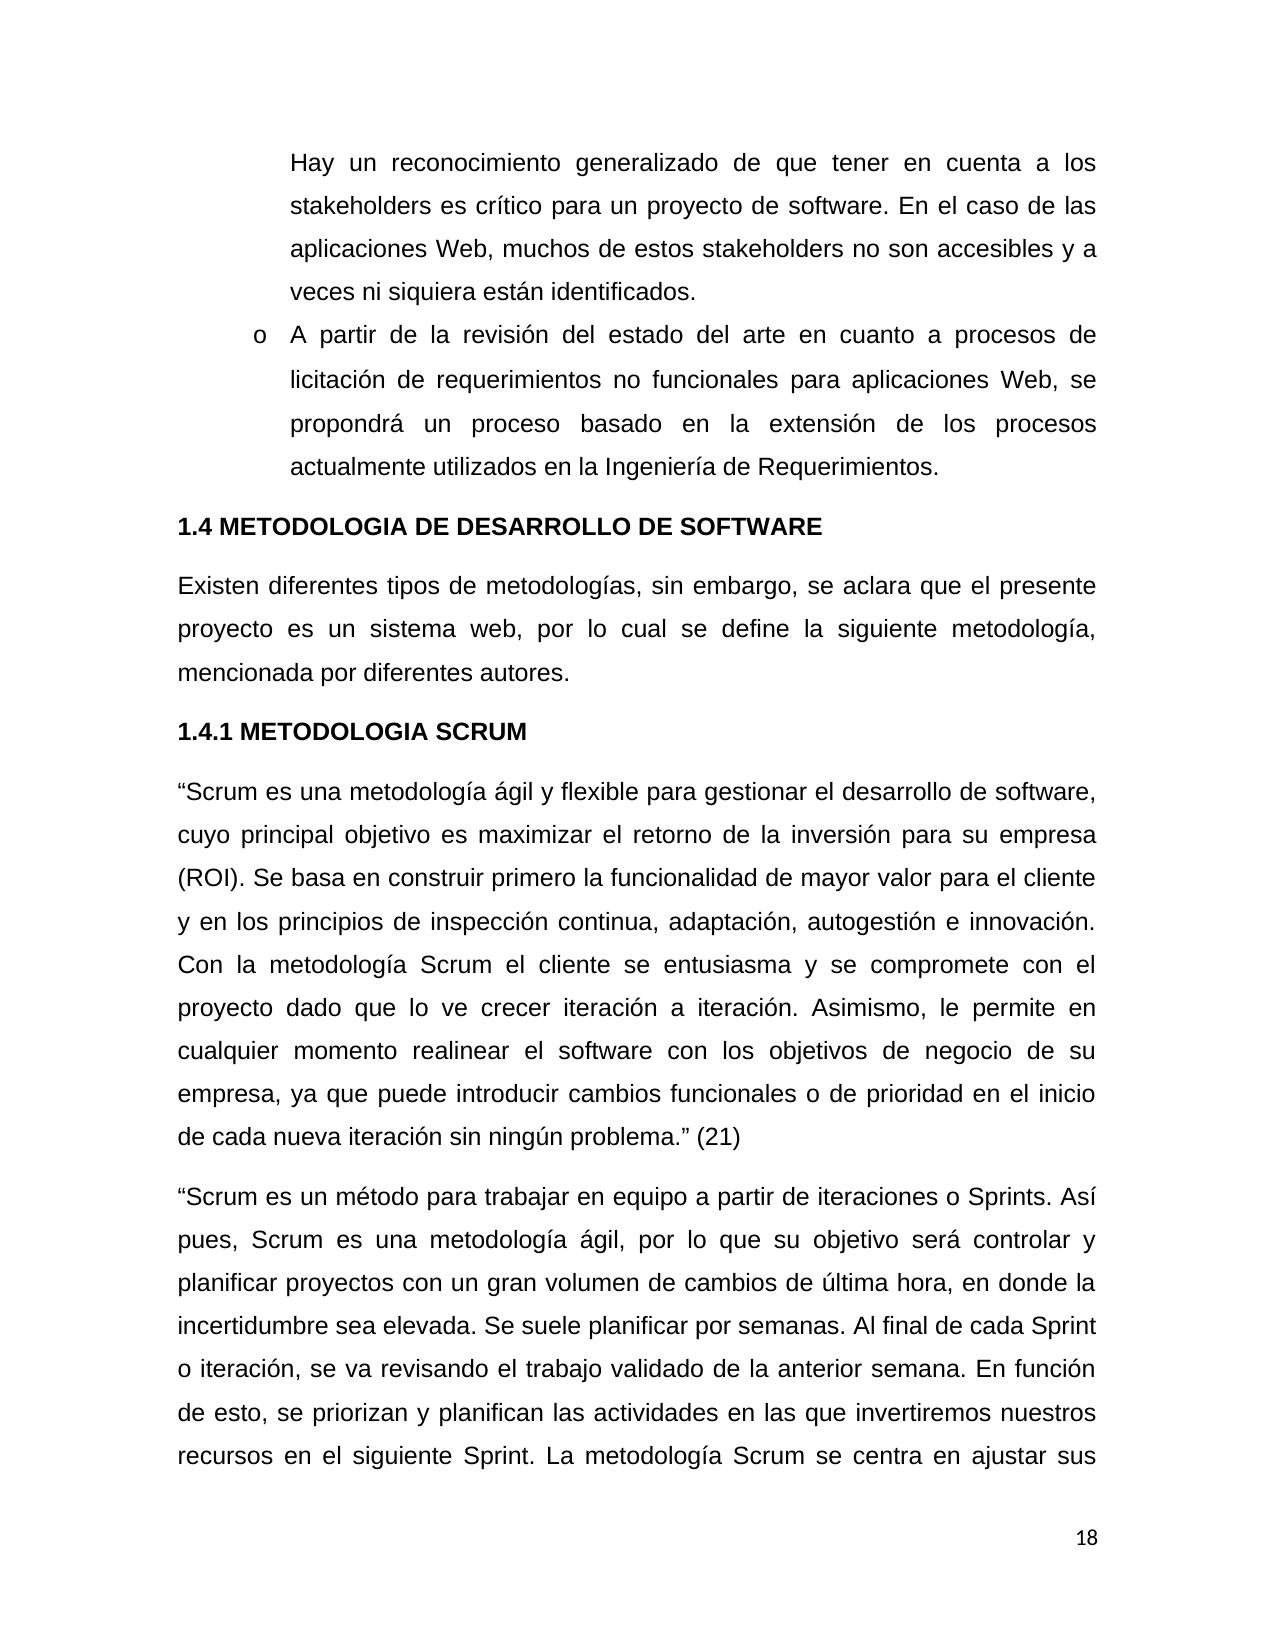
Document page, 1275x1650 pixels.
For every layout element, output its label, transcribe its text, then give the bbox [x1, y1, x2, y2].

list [252, 148, 1098, 306]
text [177, 1182, 1098, 1469]
text “Scrum es una metodología ágil y flexible para gestionar el desarrollo de software, cuyo principal objetivo es maximizar el retorno de la inversión para su empresa (ROI). Se basa en construir primero la funcionalidad de mayor valor para el cliente y en los principios de inspección continua, adaptación, autogestión e innovación. Con la metodología Scrum el cliente se entusiasma y se compromete con el proyecto dado que lo ve crecer iteración a iteración. Asimismo, le permite en cualquier momento realinear el software con los objetivos de negocio de su empresa, ya que puede introducir cambios funcionales o de prioridad en el inicio de cada nueva iteración sin ningún problema.” (21) [177, 777, 1098, 1151]
subtitle 1.4 METODOLOGIA DE DESARROLLO DE SOFTWARE [177, 511, 1098, 540]
text Existen diferentes tipos de metodologías, sin embargo, se aclara que el presente proyecto es un sistema web, por lo cual se define la siguiente metodología, mencionada por diferentes autores. [177, 571, 1098, 686]
list A partir de la revisión del estado del arte en cuanto a procesos de licitación de requerimientos no funcionales para aplicaciones Web, se propondrá un proceso basado en la extensión de los procesos actualmente utilizados en la Ingeniería de Requerimientos. [252, 320, 1098, 480]
subtitle 1.4.1 METODOLOGIA SCRUM [177, 717, 1098, 746]
